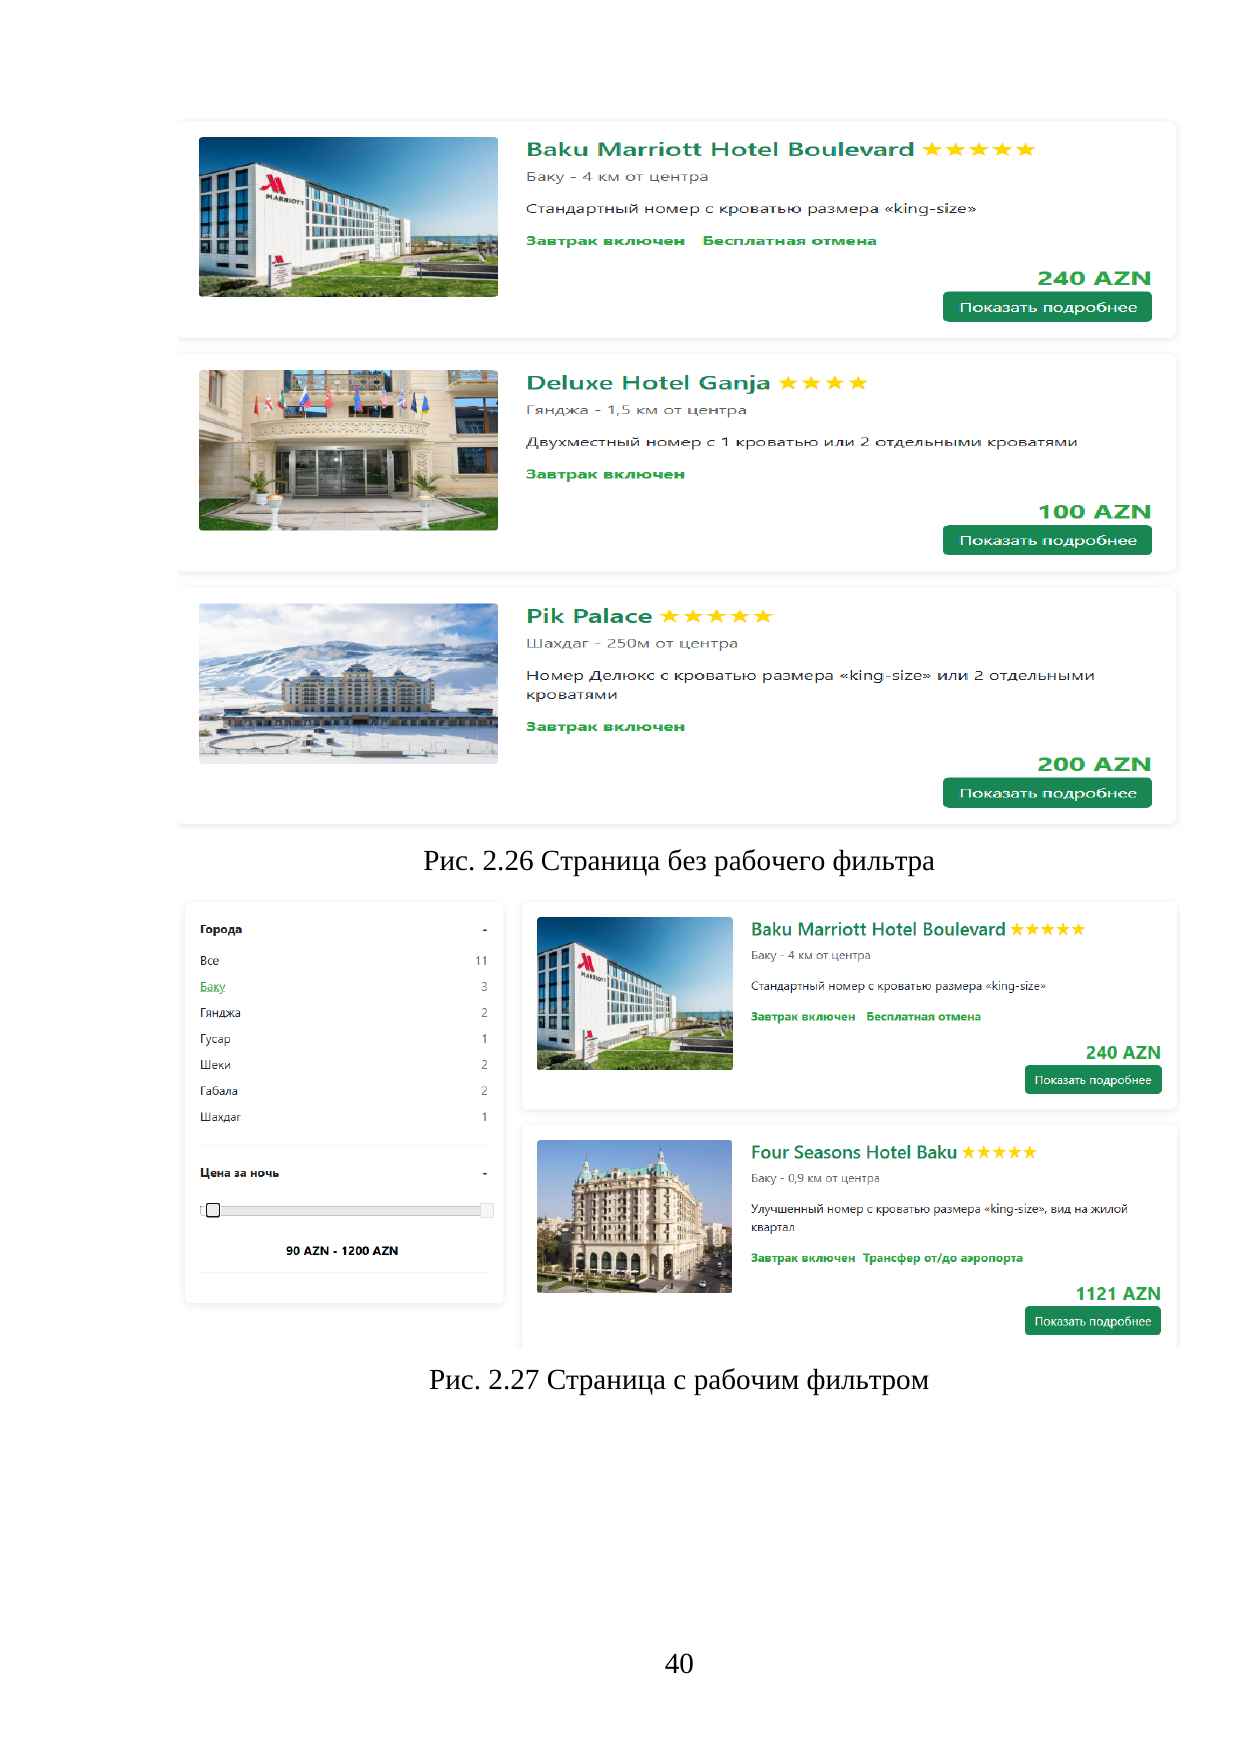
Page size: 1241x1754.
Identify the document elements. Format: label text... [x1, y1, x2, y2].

picture [177, 893, 1182, 1348]
text Рис. 2.27 Страница с рабочим фильтром [177, 1362, 1181, 1396]
text Рис. 2.26 Страница без рабочего фильтра [177, 843, 1181, 877]
picture [177, 118, 1182, 830]
